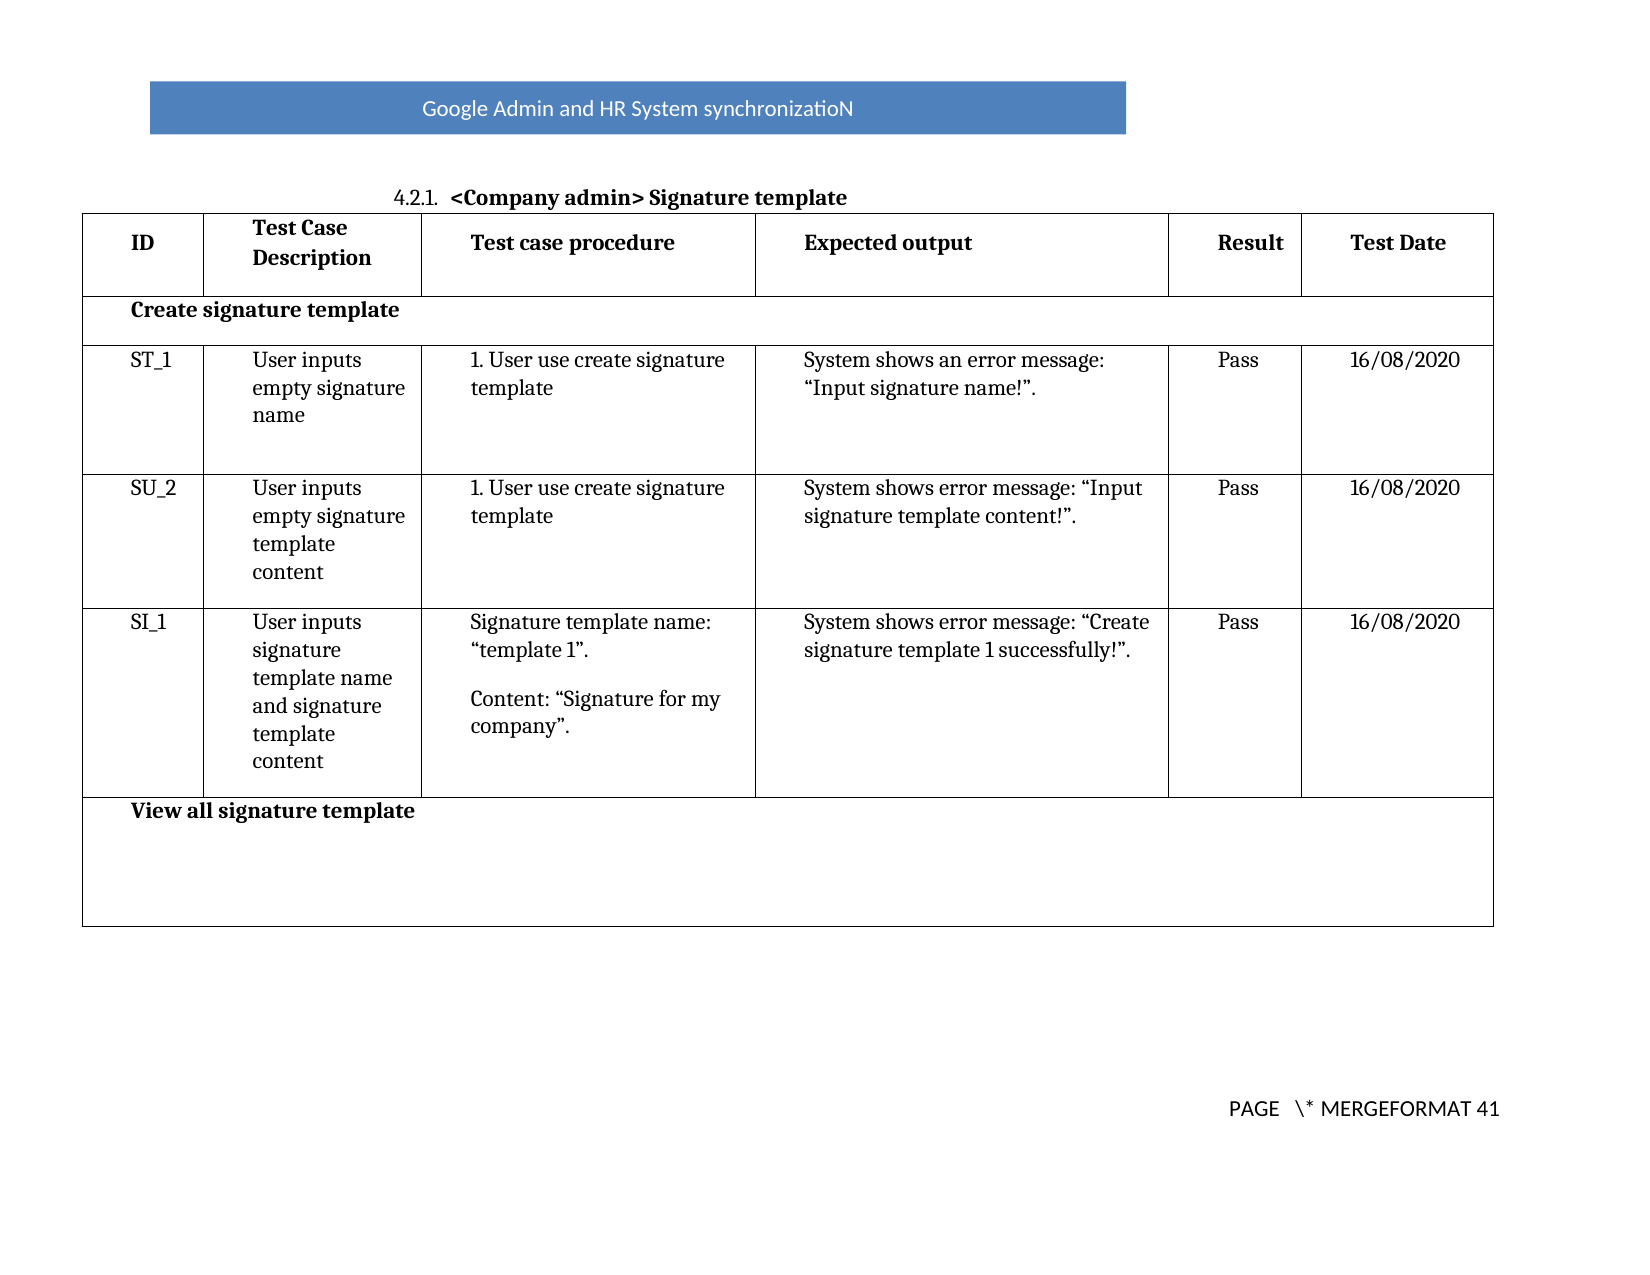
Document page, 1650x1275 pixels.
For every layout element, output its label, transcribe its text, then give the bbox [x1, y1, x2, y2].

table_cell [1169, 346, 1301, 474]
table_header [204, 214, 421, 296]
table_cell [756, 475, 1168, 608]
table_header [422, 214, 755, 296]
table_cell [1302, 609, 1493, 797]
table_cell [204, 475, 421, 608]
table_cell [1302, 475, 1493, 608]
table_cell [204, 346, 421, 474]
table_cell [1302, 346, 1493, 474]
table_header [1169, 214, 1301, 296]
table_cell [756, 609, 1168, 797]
subtitle <Company admin> Signature template [394, 185, 1500, 211]
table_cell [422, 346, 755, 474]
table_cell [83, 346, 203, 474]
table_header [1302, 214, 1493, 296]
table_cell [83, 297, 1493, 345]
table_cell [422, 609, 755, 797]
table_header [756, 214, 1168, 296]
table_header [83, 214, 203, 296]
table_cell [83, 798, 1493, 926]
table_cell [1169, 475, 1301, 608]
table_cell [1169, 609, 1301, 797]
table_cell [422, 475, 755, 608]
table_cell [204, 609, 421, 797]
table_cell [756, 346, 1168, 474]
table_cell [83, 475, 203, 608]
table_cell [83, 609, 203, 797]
